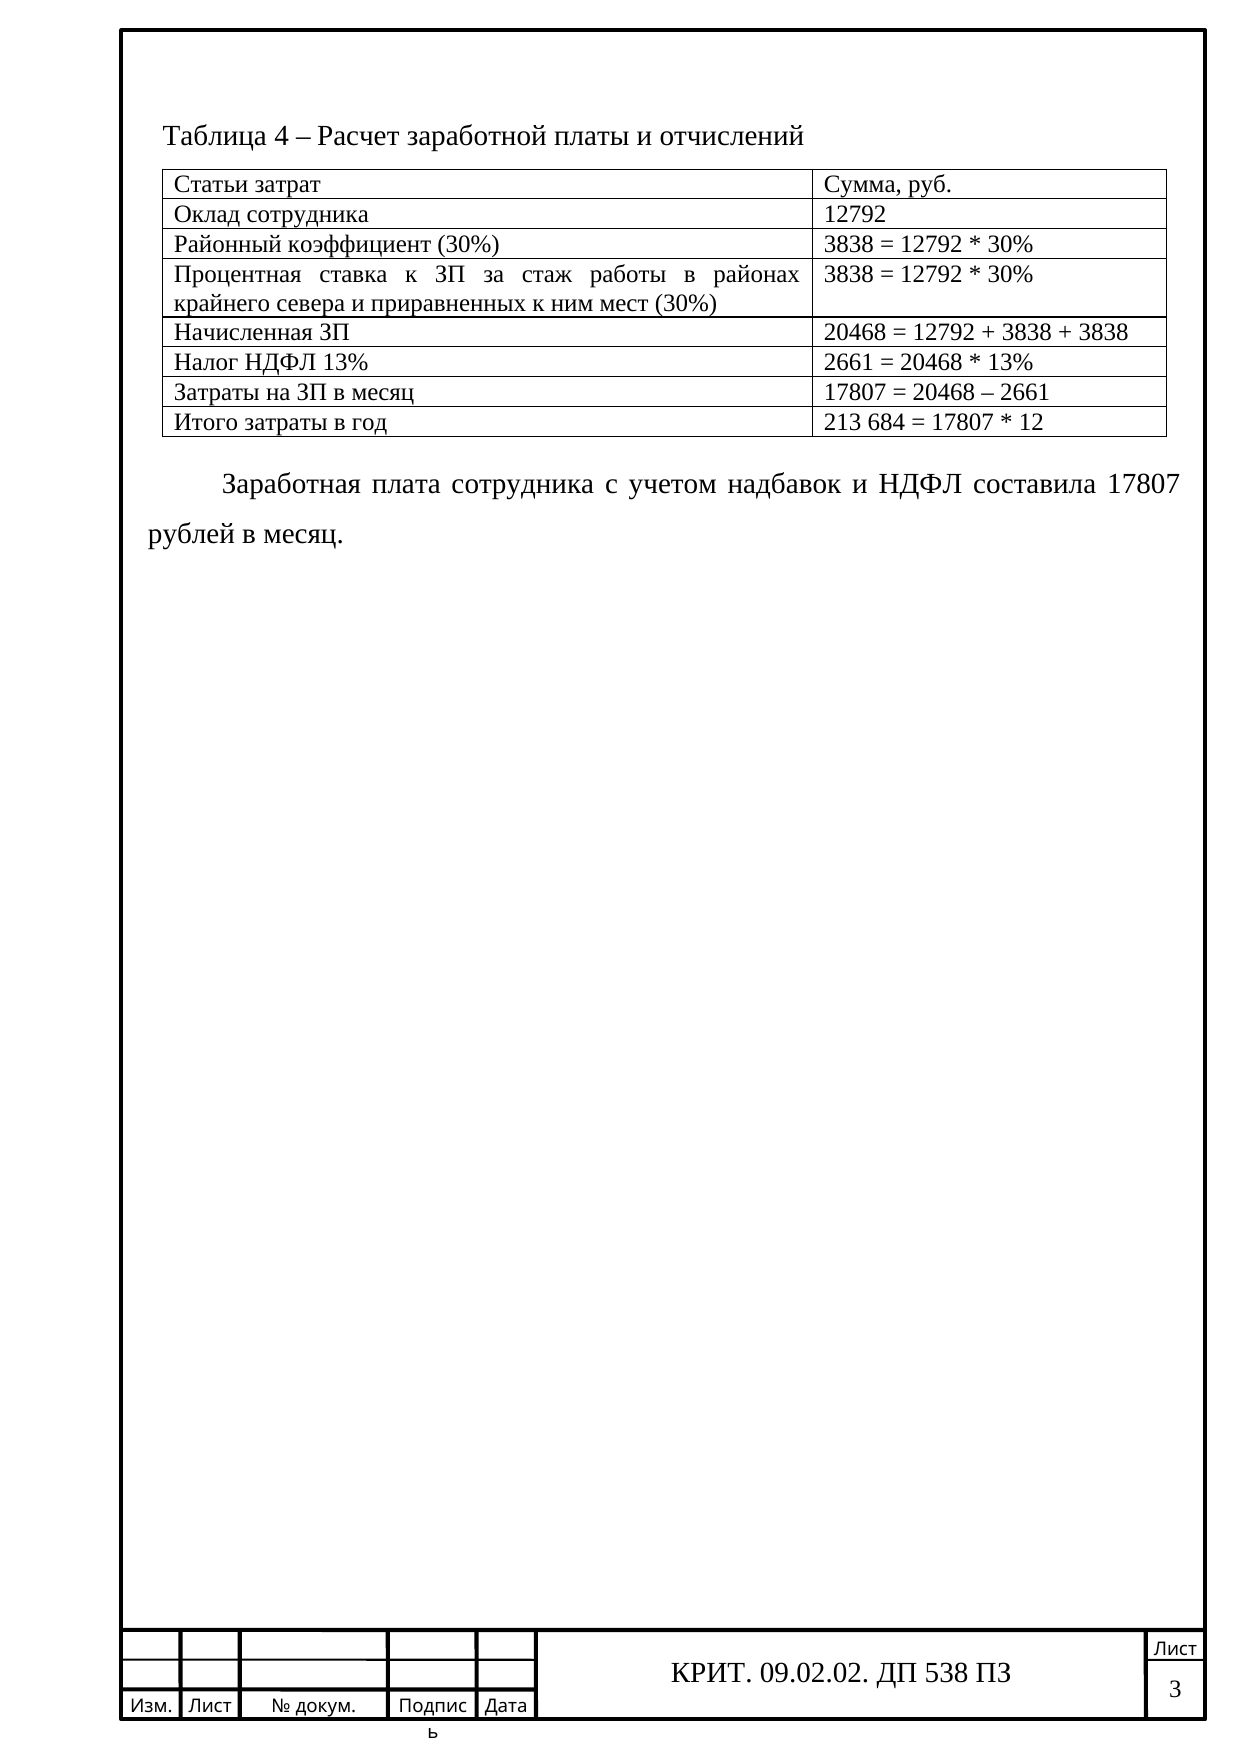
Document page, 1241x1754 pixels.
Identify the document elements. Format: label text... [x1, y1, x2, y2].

table_cell Начисленная ЗП [163, 318, 812, 346]
table_cell 12792 [813, 199, 1166, 228]
text Таблица 4 – Расчет заработной платы и отчислений [148, 118, 1181, 152]
table_header Сумма, руб. [813, 170, 1166, 198]
table_cell 20468 = 12792 + 3838 + 3838 [813, 318, 1166, 346]
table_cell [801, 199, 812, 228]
table_cell 2661 = 20468 * 13% [813, 347, 1166, 376]
text Заработная плата сотрудника с учетом надбавок и НДФЛ составила 17807 рублей в месяц. [148, 466, 1181, 549]
table_cell Затраты на ЗП в месяц [163, 377, 812, 406]
table_cell Налог НДФЛ 13% [163, 347, 812, 376]
table_cell 213 684 = 17807 * 12 [813, 407, 1166, 436]
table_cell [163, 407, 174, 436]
table_cell 17807 = 20468 – 2661 [813, 377, 1166, 406]
table_cell Процентная ставка к ЗП за стаж работы в районах крайнего севера и приравненных к ним мест (30%) [163, 259, 812, 316]
table_cell Районный коэффициент (30%) [163, 229, 812, 258]
table_cell 3838 = 12792 * 30% [813, 259, 1166, 316]
table_cell 3838 = 12792 * 30% [813, 229, 1166, 258]
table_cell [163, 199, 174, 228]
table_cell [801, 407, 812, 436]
table_header Статьи затрат [163, 170, 812, 198]
